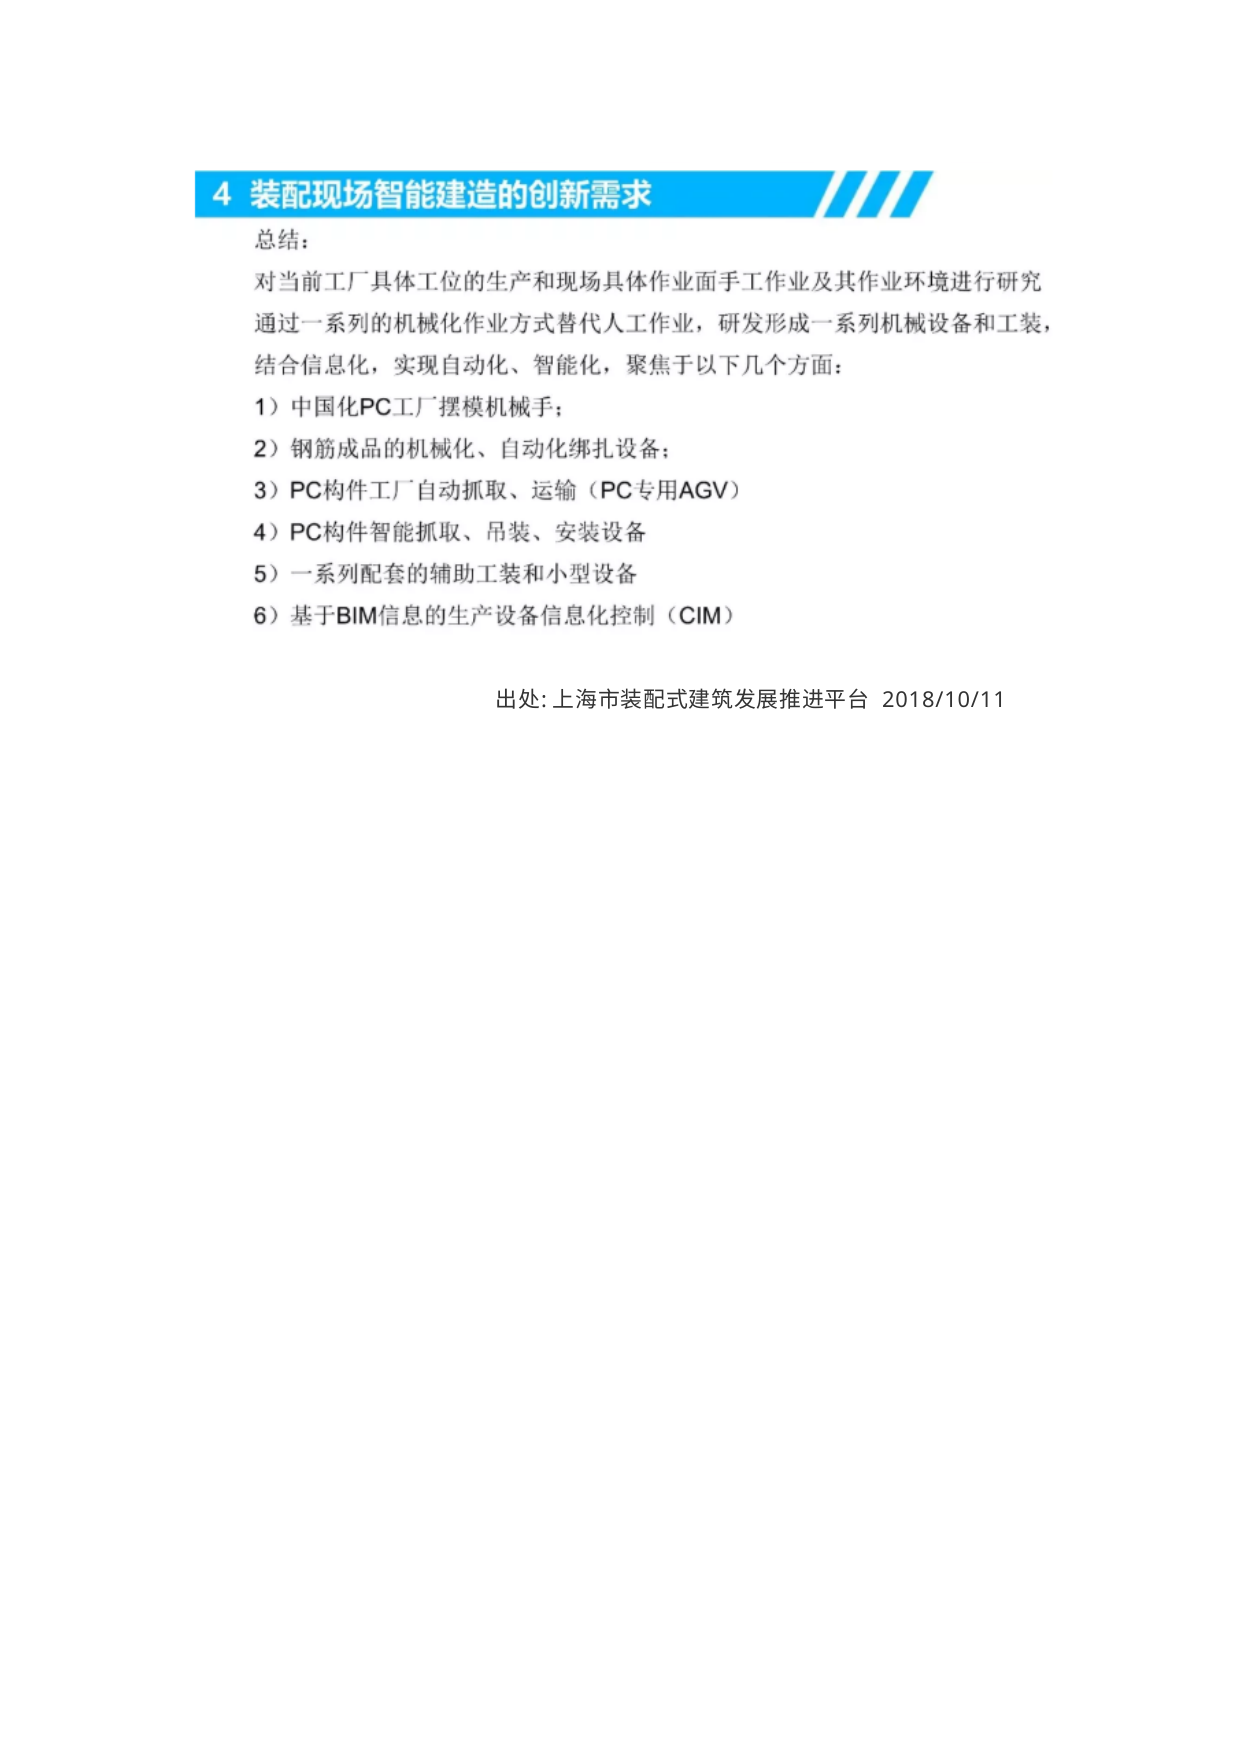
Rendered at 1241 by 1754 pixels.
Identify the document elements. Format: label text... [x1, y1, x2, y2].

picture [187, 162, 1053, 655]
text 出处: 上海市装配式建筑发展推进平台 2018/10/11 [187, 655, 1006, 714]
